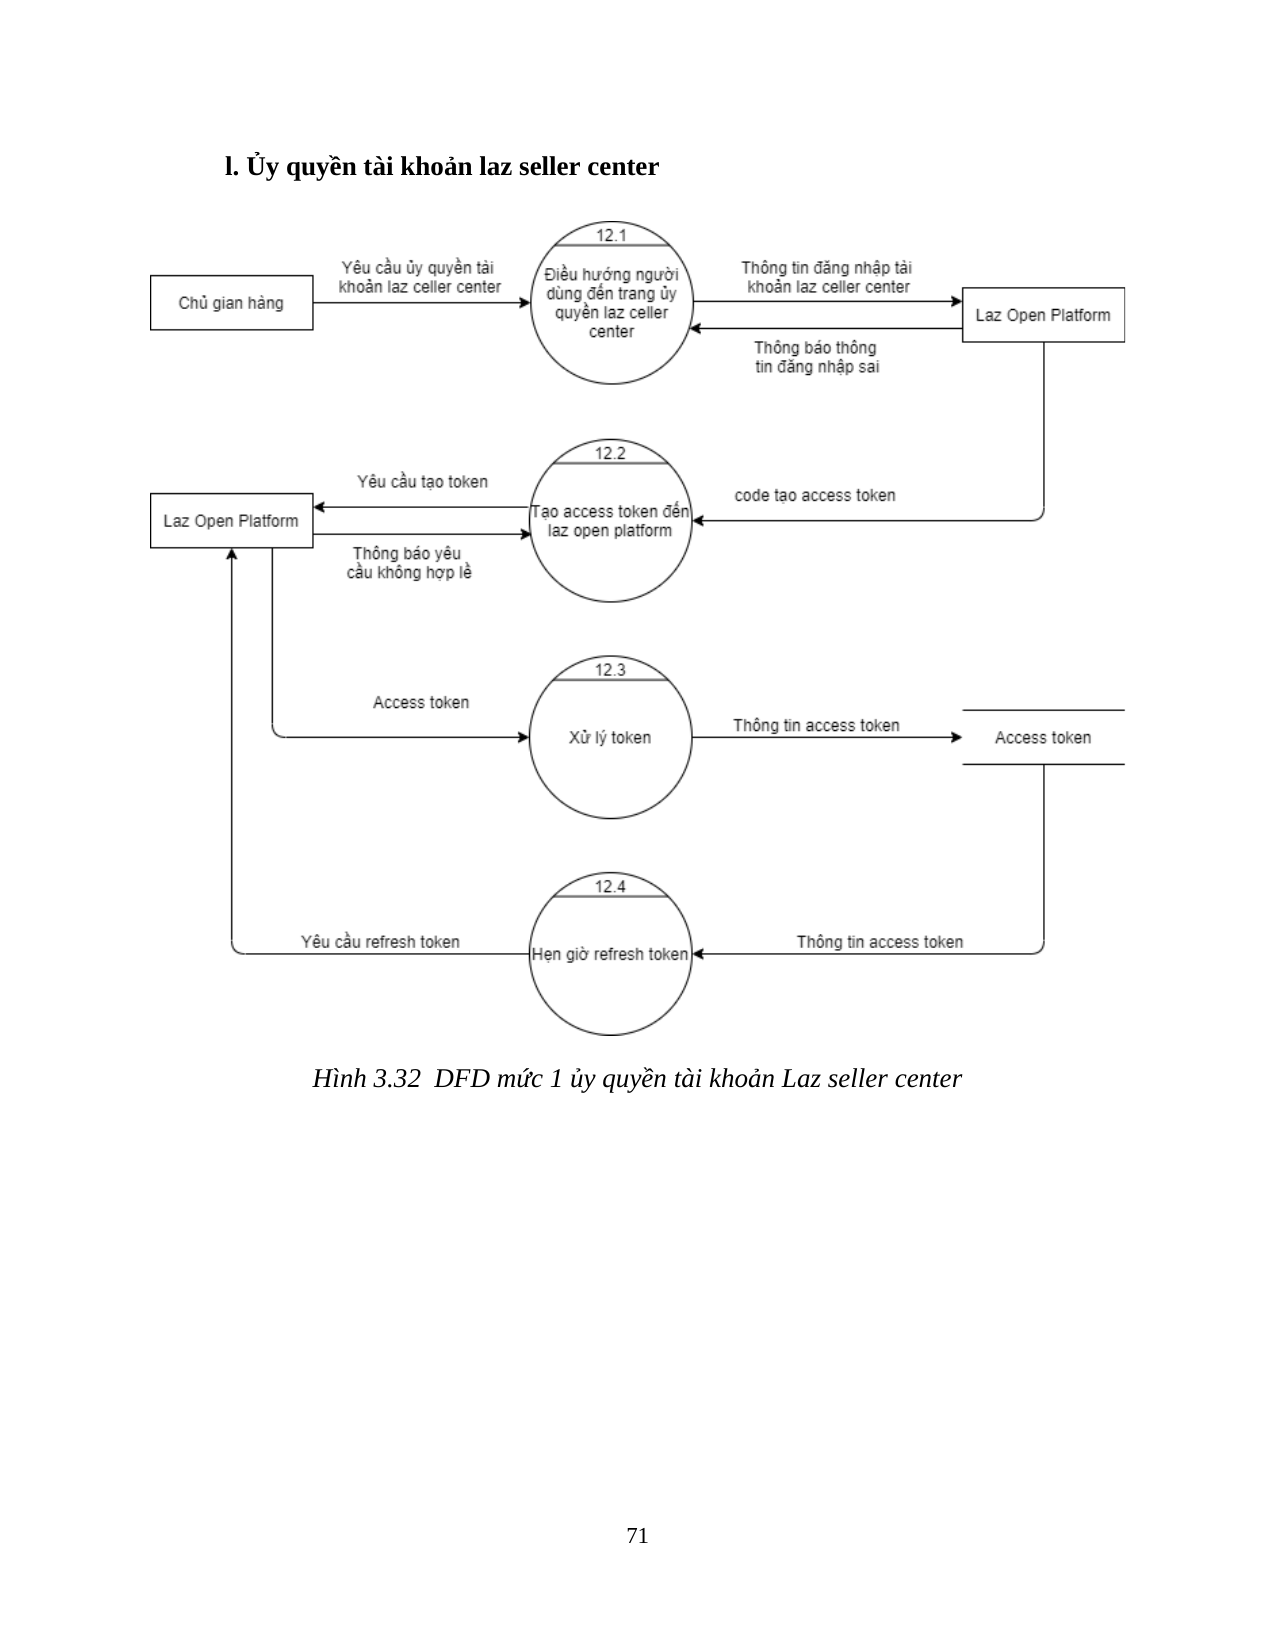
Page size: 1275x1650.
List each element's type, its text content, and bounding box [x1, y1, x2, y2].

text Hình 3.32 DFD mức 1 ủy quyền tài khoản Laz seller center [150, 1062, 1125, 1093]
picture [150, 221, 1125, 1036]
subtitle l. Ủy quyền tài khoản laz seller center [150, 150, 1125, 181]
